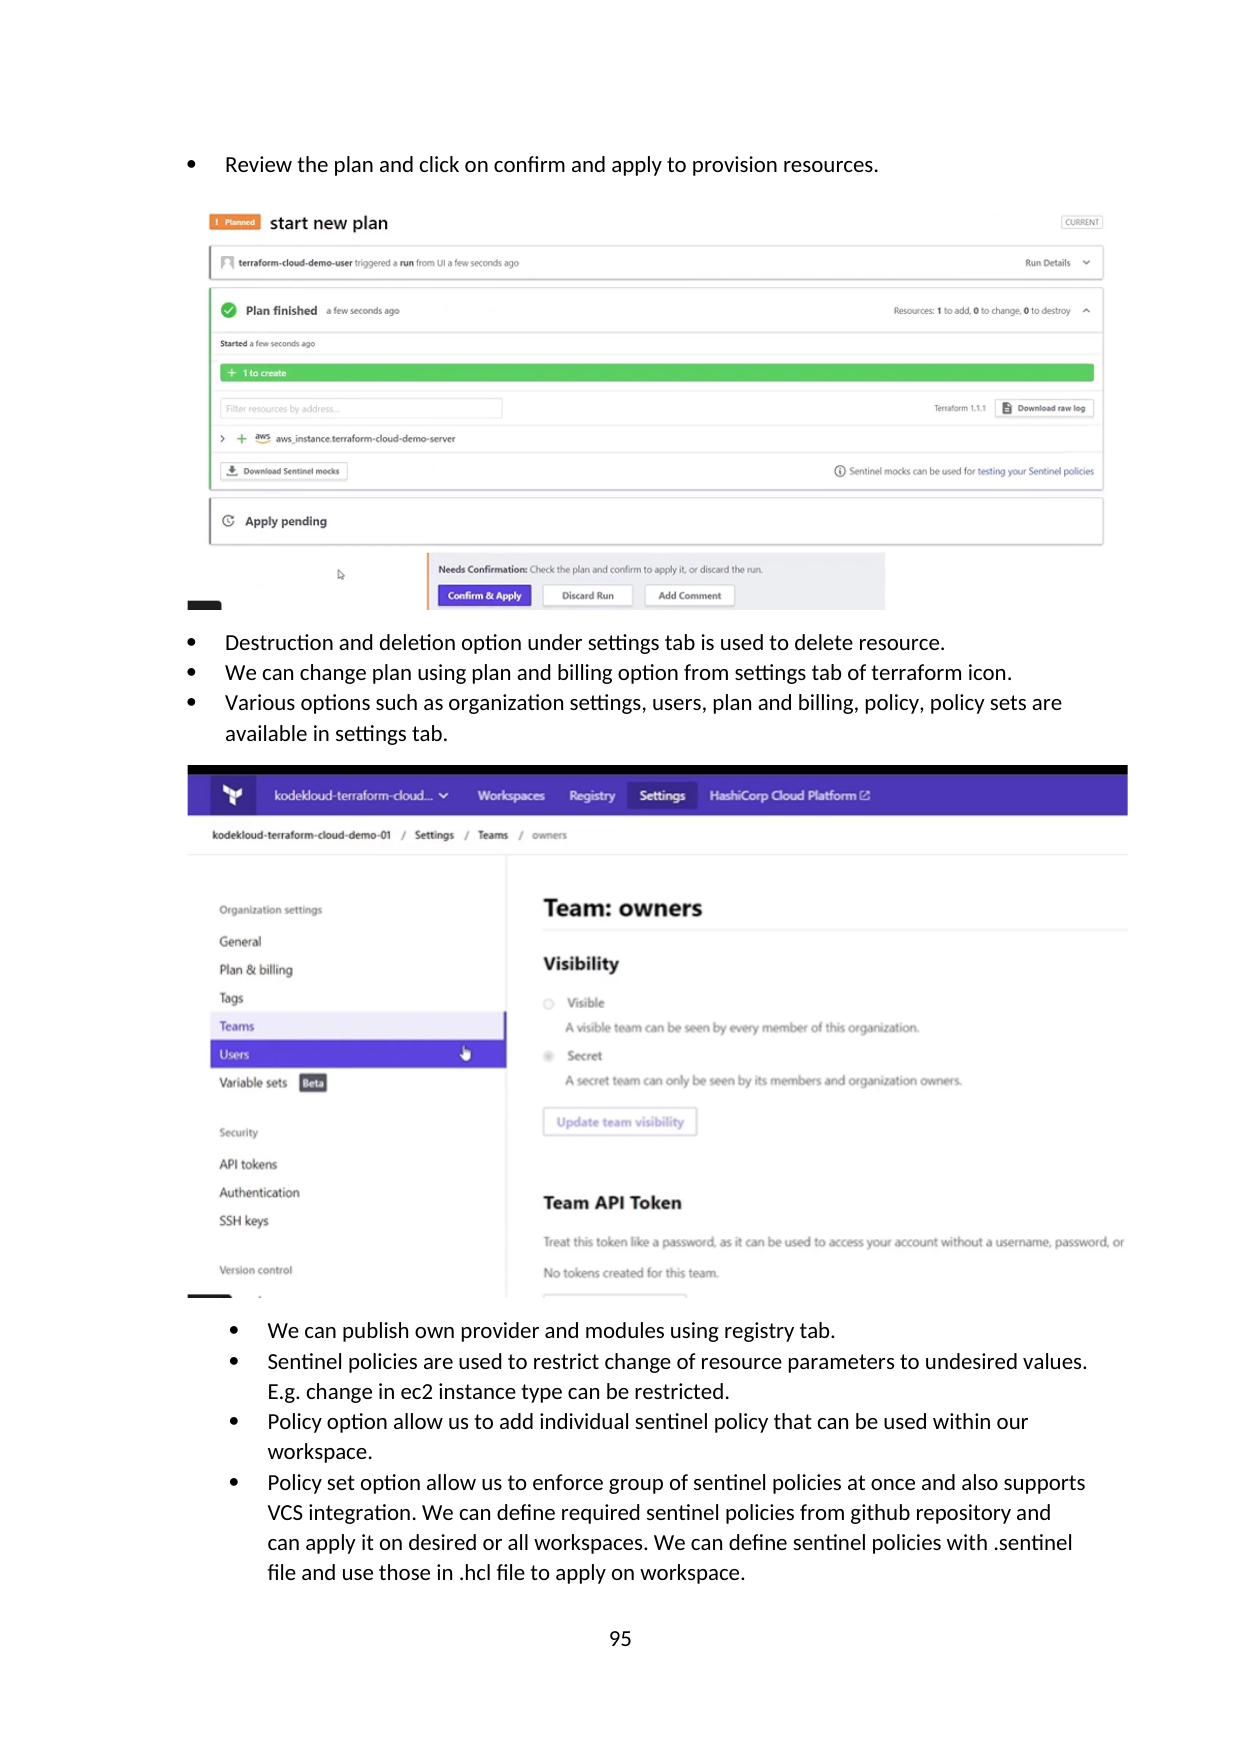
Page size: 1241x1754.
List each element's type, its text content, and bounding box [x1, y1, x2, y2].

list Various options such as organization settings, users, plan and billing, policy, policy sets are available in settings tab. [187, 688, 1090, 747]
list Policy set option allow us to enforce group of sentinel policies at once and also supports VCS integration. We can define required sentinel policies from github repository and can apply it on desired or all workspaces. We can define sentinel policies with .sentinel file and use those in .hcl file to apply on workspace. [230, 1468, 1090, 1586]
list Destruction and deletion option under settings tab is used to delete resource. [187, 628, 1090, 656]
picture [187, 196, 1128, 610]
list E.g. change in ec2 instance type can be restricted. [267, 1377, 1090, 1405]
list We can change plan using plan and billing option from settings tab of terraform icon. [187, 658, 1090, 686]
list Policy option allow us to add individual sentinel policy that can be used within our workspace. [230, 1407, 1090, 1466]
list Review the plan and click on confirm and apply to provision resources. [187, 150, 1090, 178]
picture [187, 765, 1128, 1298]
list We can publish own provider and modules using registry tab. [230, 1317, 1090, 1345]
list Sentinel policies are used to restrict change of resource parameters to undesired values. [230, 1347, 1090, 1375]
